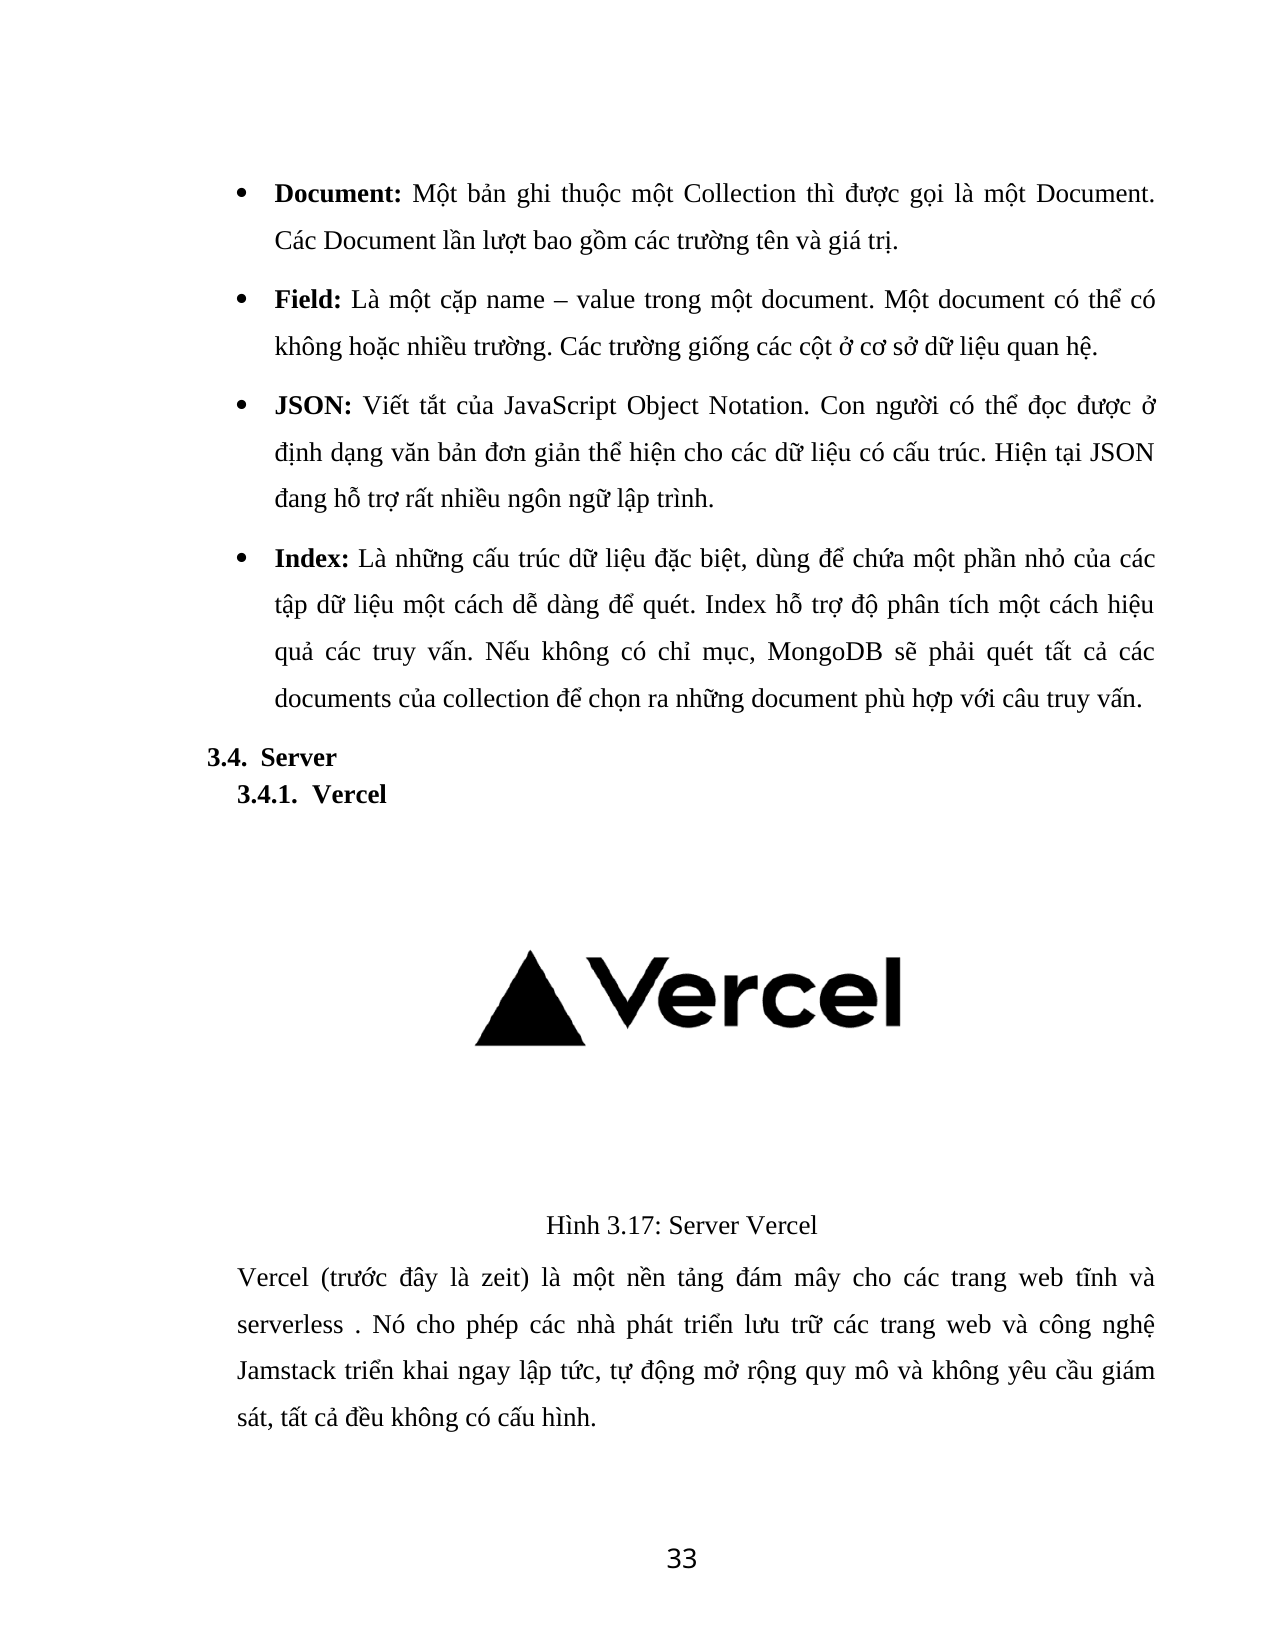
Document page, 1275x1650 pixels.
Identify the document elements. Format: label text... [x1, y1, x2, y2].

subtitle Vercel [237, 779, 1157, 810]
picture [236, 812, 1137, 1191]
list JSON: Viết tắt của JavaScript Object Notation. Con người có thể đọc được ở định dạng văn bản đơn giản thể hiện cho các dữ liệu có cấu trúc. Hiện tại JSON đang hỗ trợ rất nhiều ngôn ngữ lập trình. [237, 389, 1157, 514]
text Vercel (trước đây là zeit) là một nền tảng đám mây cho các trang web tĩnh và serverless . Nó cho phép các nhà phát triển lưu trữ các trang web và công nghệ Jamstack triển khai ngay lập tức, tự động mở rộng quy mô và không yêu cầu giám sát, tất cả đều không có cấu hình. [237, 1261, 1157, 1432]
subtitle Server [207, 741, 1157, 772]
list Index: Là những cấu trúc dữ liệu đặc biệt, dùng để chứa một phần nhỏ của các tập dữ liệu một cách dễ dàng để quét. Index hỗ trợ độ phân tích một cách hiệu quả các truy vấn. Nếu không có chỉ mục, MongoDB sẽ phải quét tất cả các documents của collection để chọn ra những document phù hợp với câu truy vấn. [237, 542, 1157, 713]
list Field: Là một cặp name – value trong một document. Một document có thể có không hoặc nhiều trường. Các trường giống các cột ở cơ sở dữ liệu quan hệ. [237, 283, 1157, 361]
list Document: Một bản ghi thuộc một Collection thì được gọi là một Document. Các Document lần lượt bao gồm các trường tên và giá trị. [237, 177, 1157, 255]
